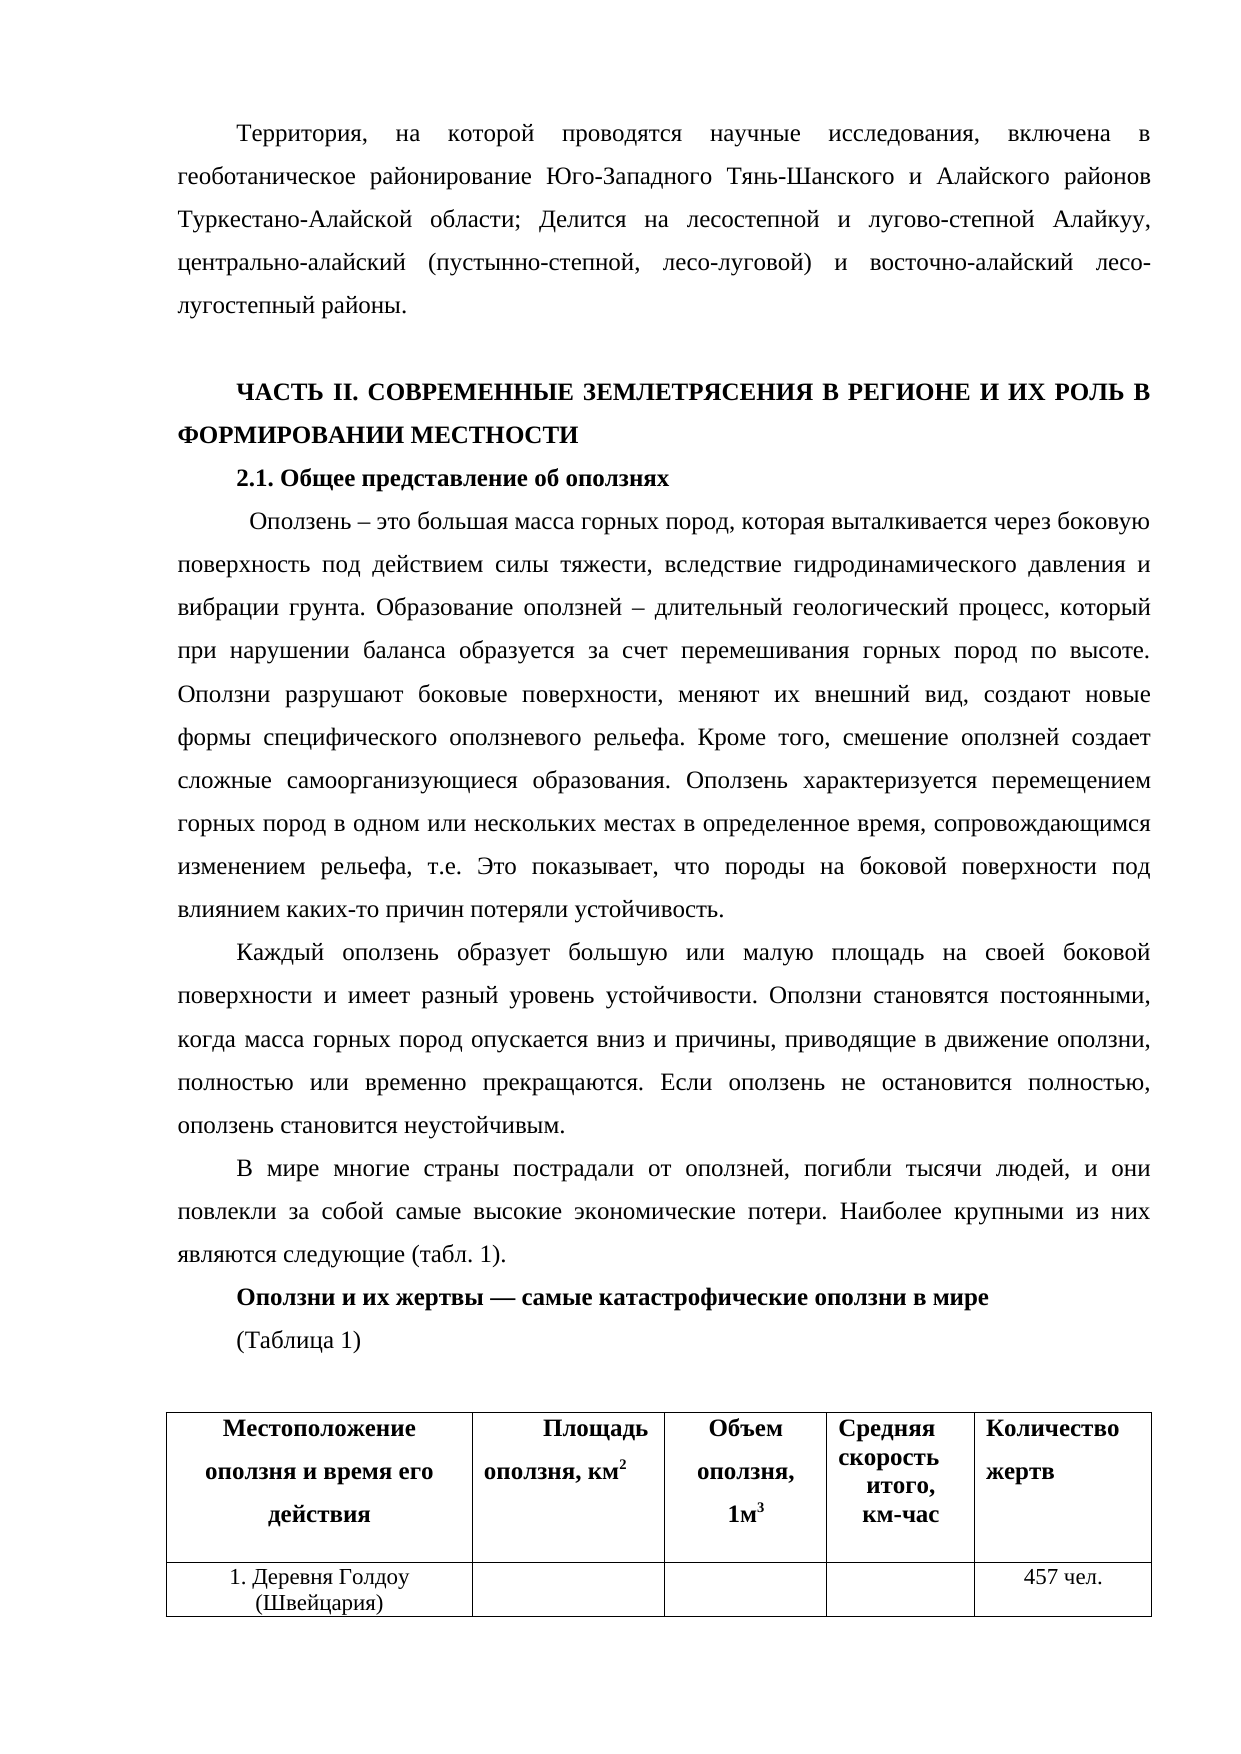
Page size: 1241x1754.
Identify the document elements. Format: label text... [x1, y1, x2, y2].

table_cell [827, 1563, 974, 1616]
text Оползни и их жертвы — самые катастрофические оползни в мире [177, 1282, 1152, 1311]
text 2.1. Общее представление об оползнях [177, 463, 1152, 492]
text Каждый оползень образует большую или малую площадь на своей боковой поверхности и имеет разный уровень устойчивости. Оползни становятся постоянными, когда масса горных пород опускается вниз и причины, приводящие в движение оползни, полностью или временно прекращаются. Если оползень не остановится полностью, оползень становится неустойчивым. [177, 937, 1152, 1139]
table_header Площадь оползня, км2 [473, 1413, 664, 1562]
table_header Объем оползня, 1м3 [665, 1413, 826, 1562]
table_cell [665, 1563, 826, 1616]
table_cell 457 чел. [975, 1563, 1151, 1616]
text В мире многие страны пострадали от оползней, погибли тысячи людей, и они повлекли за собой самые высокие экономические потери. Наиболее крупными из них являются следующие (табл. 1). [177, 1153, 1152, 1268]
table_header Количество жертв [975, 1413, 1151, 1562]
table_cell 1. Деревня Голдоу (Швейцария) [167, 1563, 472, 1616]
text Оползень – это большая масса горных пород, которая выталкивается через боковую поверхность под действием силы тяжести, вследствие гидродинамического давления и вибрации грунта. Образование оползней – длительный геологический процесс, который при нарушении баланса образуется за счет перемешивания горных пород по высоте. Оползни разрушают боковые поверхности, меняют их внешний вид, создают новые формы специфического оползневого рельефа. Кроме того, смешение оползней создает сложные самоорганизующиеся образования. Оползень характеризуется перемещением горных пород в одном или нескольких местах в определенное время, сопровождающимся изменением рельефа, т.е. Это показывает, что породы на боковой поверхности под влиянием каких-то причин потеряли устойчивость. [177, 506, 1152, 923]
table_header Местоположение оползня и время его действия [167, 1413, 472, 1562]
text (Таблица 1) [177, 1326, 1152, 1354]
table_header Средняя скорость итого, км-час [827, 1413, 974, 1562]
table_cell [473, 1563, 664, 1616]
text ЧАСТЬ II. СОВРЕМЕННЫЕ ЗЕМЛЕТРЯСЕНИЯ В РЕГИОНЕ И ИХ РОЛЬ В ФОРМИРОВАНИИ МЕСТНОСТИ [177, 377, 1152, 449]
text Территория, на которой проводятся научные исследования, включена в геоботаническое районирование Юго-Западного Тянь-Шанского и Алайского районов Туркестано-Алайской области; Делится на лесостепной и лугово-степной Алайкуу, центрально-алайский (пустынно-степной, лесо-луговой) и восточно-алайский лесо-лугостепный районы. [177, 118, 1152, 319]
